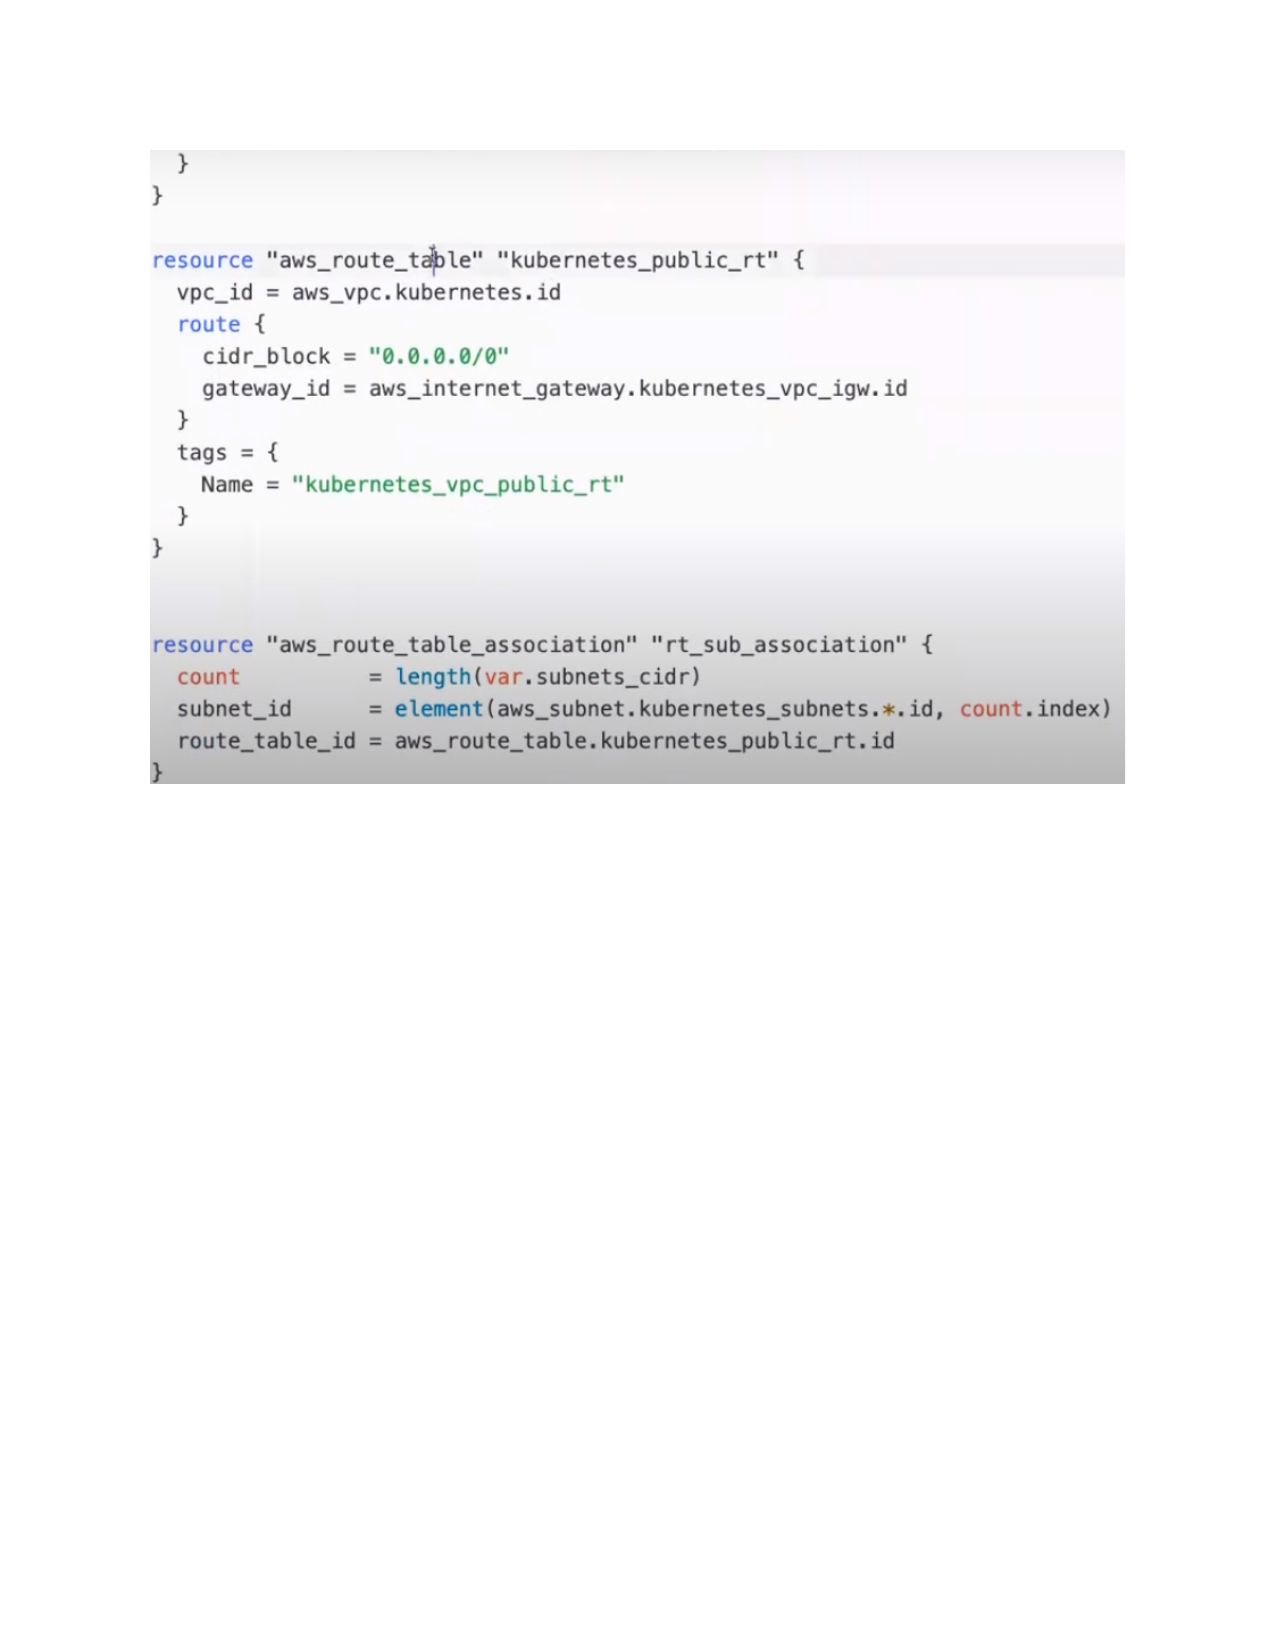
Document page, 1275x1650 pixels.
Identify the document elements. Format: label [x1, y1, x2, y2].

picture [150, 150, 1125, 784]
